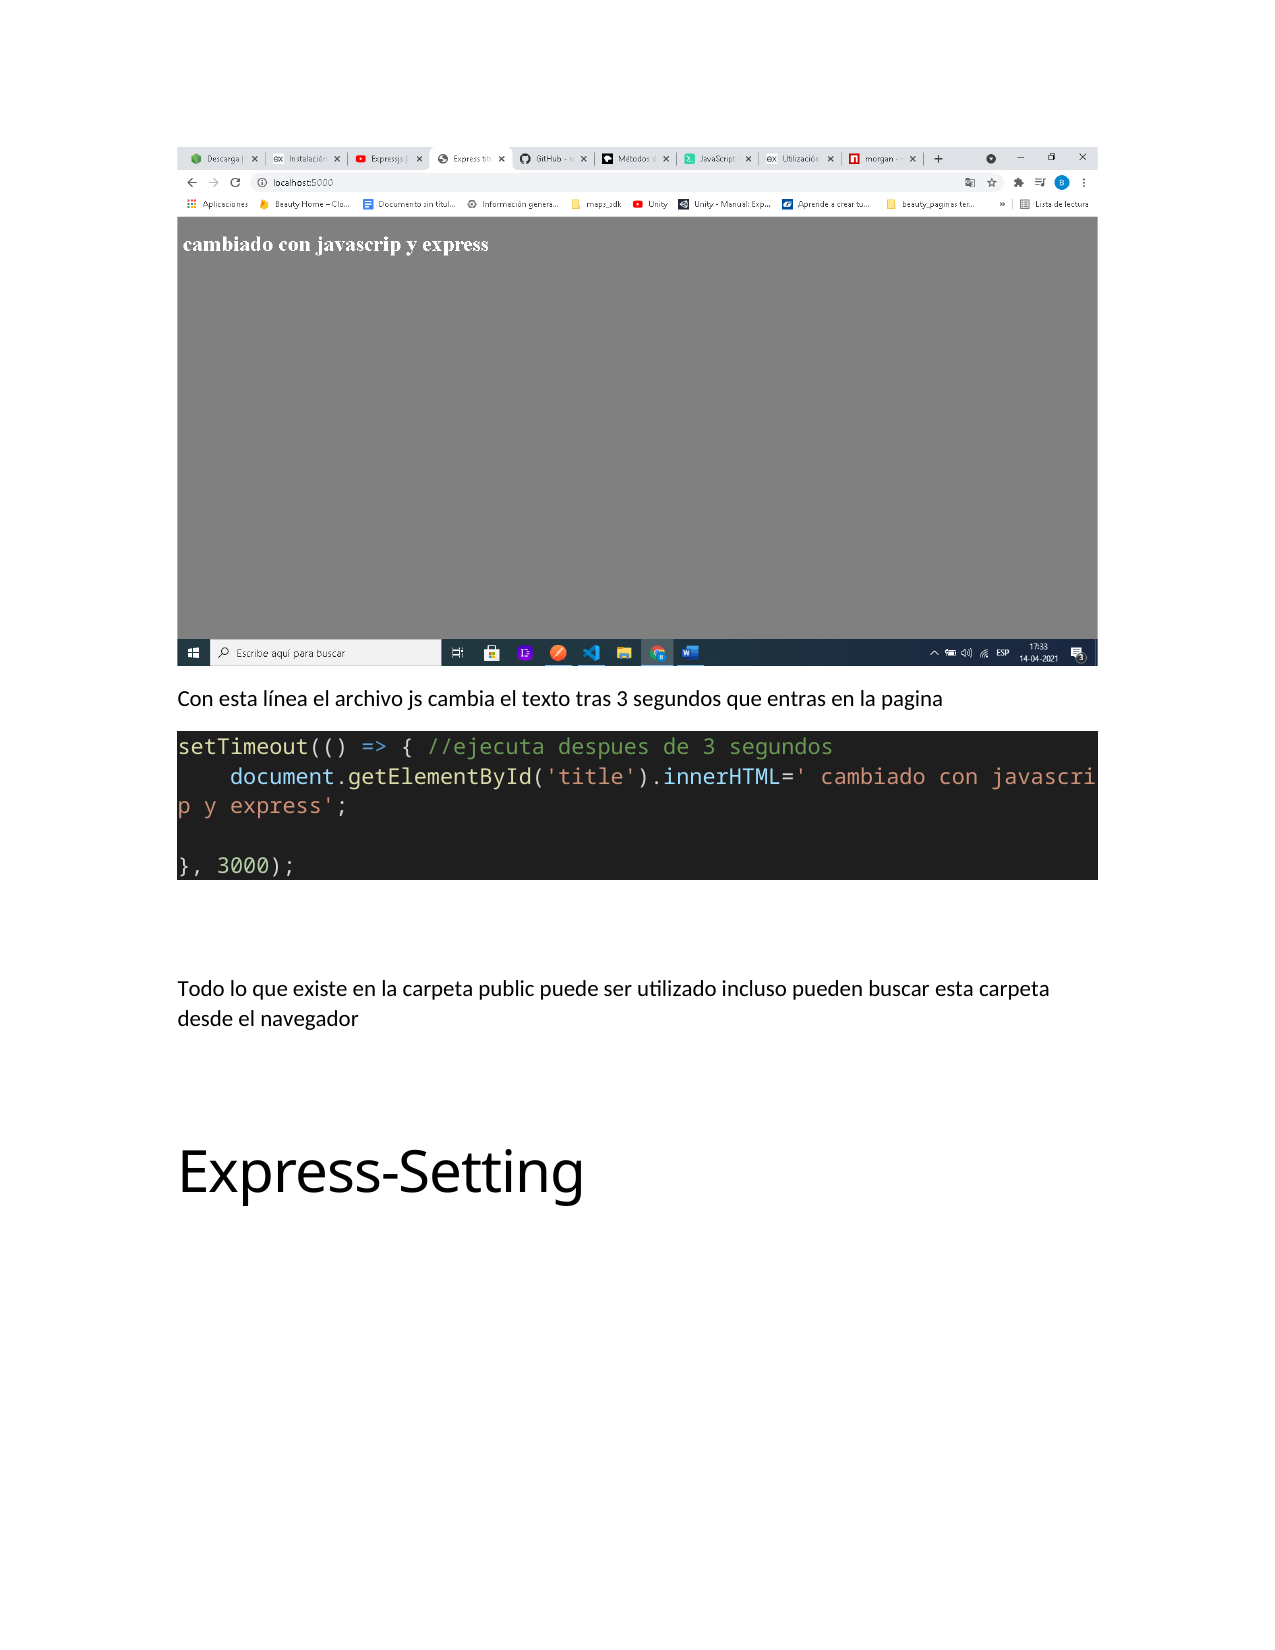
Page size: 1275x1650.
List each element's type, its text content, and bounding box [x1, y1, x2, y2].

text }, 3000); [177, 850, 1098, 880]
text Todo lo que existe en la carpeta public puede ser utilizado incluso pueden buscar esta carpeta desde el navegador [177, 974, 1098, 1032]
text Con esta línea el archivo js cambia el texto tras 3 segundos que entras en la pagina [177, 684, 1098, 712]
text document.getElementById('title').innerHTML=' cambiado con javascrip y express'; [177, 761, 1098, 820]
text setTimeout(() => { //ejecuta despues de 3 segundos [177, 731, 1098, 761]
picture [177, 147, 1098, 666]
title Express-Setting [177, 1130, 1098, 1210]
